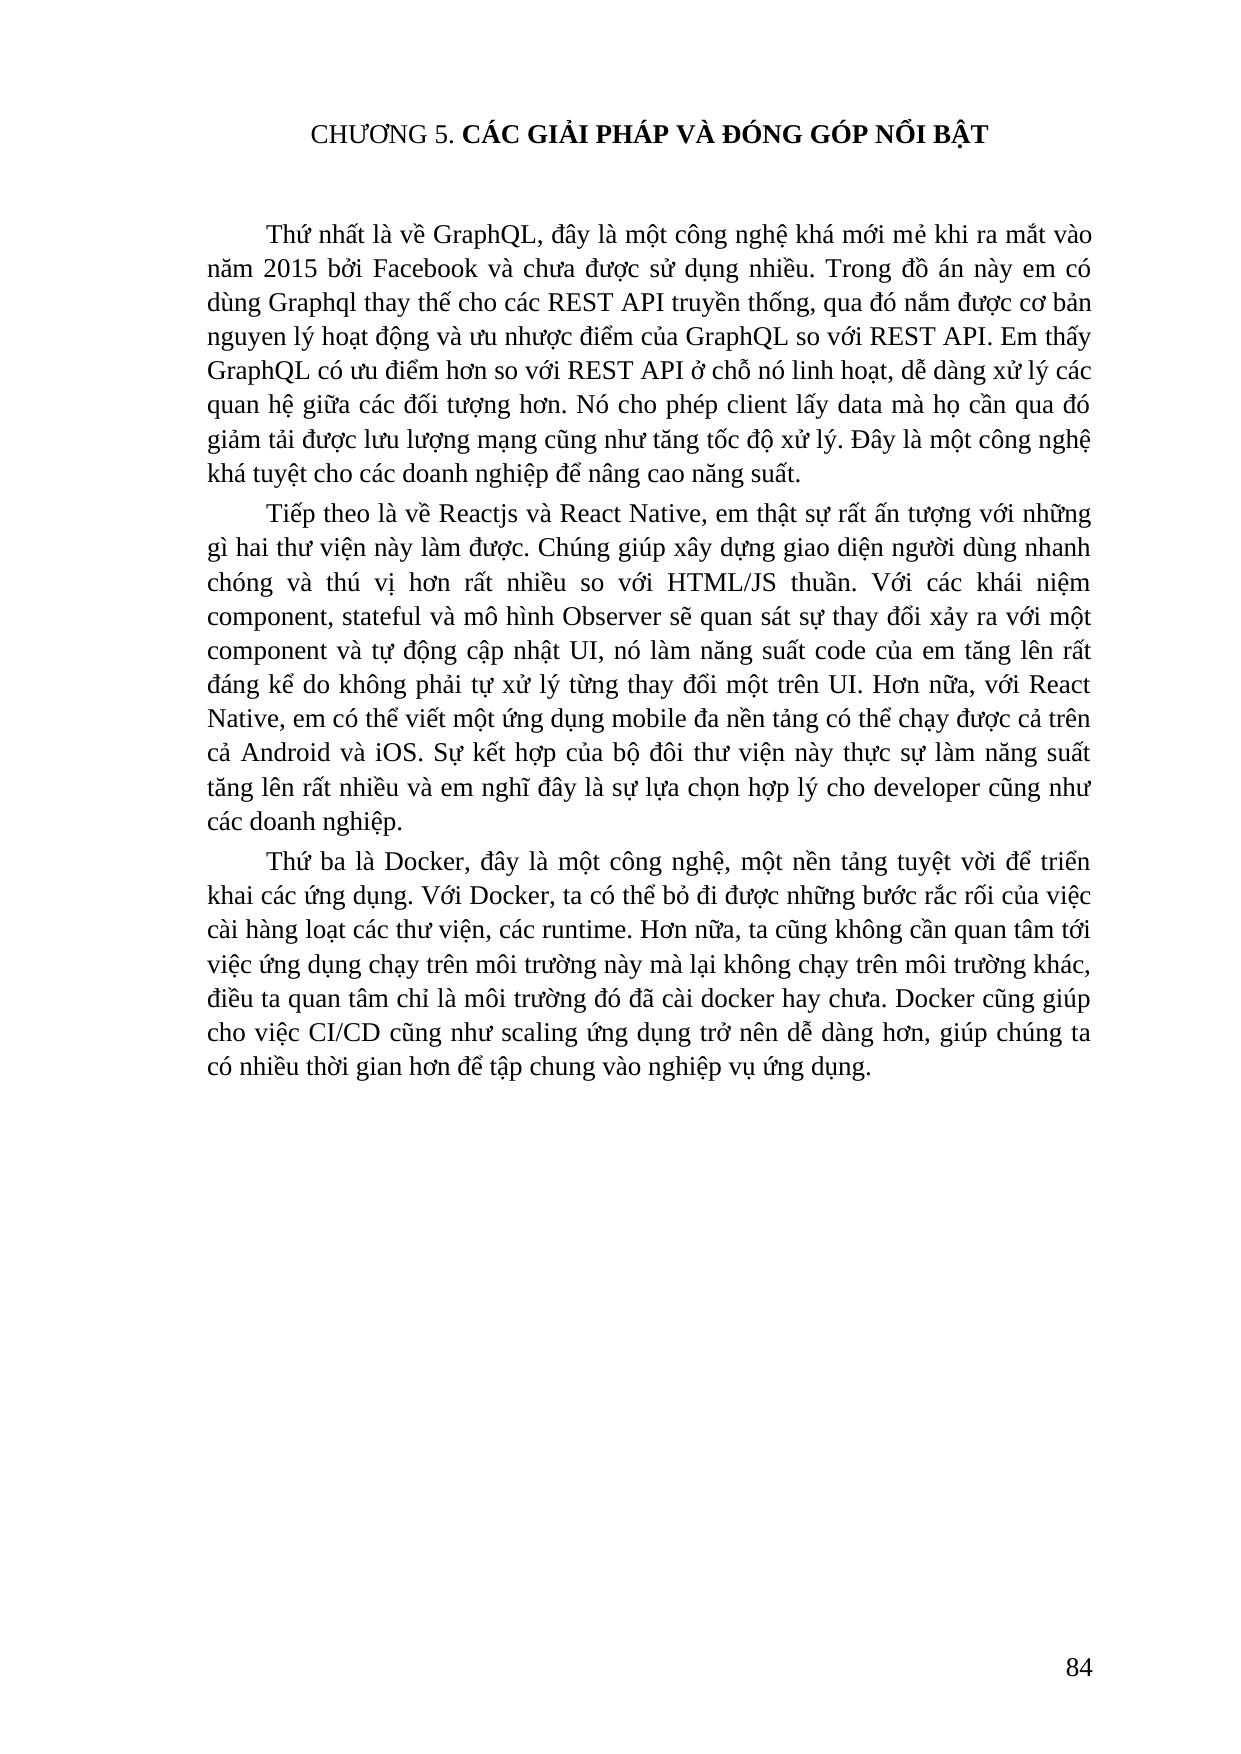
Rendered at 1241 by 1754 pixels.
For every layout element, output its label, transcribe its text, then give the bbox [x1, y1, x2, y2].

text Thứ ba là Docker, đây là một công nghệ, một nền tảng tuyệt vời để triển khai các ứng dụng. Với Docker, ta có thể bỏ đi được những bước rắc rối của việc cài hàng loạt các thư viện, các runtime. Hơn nữa, ta cũng không cần quan tâm tới việc ứng dụng chạy trên môi trường này mà lại không chạy trên môi trường khác, điều ta quan tâm chỉ là môi trường đó đã cài docker hay chưa. Docker cũng giúp cho việc CI/CD cũng như scaling ứng dụng trở nên dễ dàng hơn, giúp chúng ta có nhiều thời gian hơn để tập chung vào nghiệp vụ ứng dụng. [207, 845, 1092, 1081]
subtitle CÁC GIẢI PHÁP VÀ ĐÓNG GÓP NỔI BẬT [207, 118, 1092, 149]
text Tiếp theo là về Reactjs và React Native, em thật sự rất ấn tượng với những gì hai thư viện này làm được. Chúng giúp xây dựng giao diện người dùng nhanh chóng và thú vị hơn rất nhiều so với HTML/JS thuần. Với các khái niệm component, stateful và mô hình Observer sẽ quan sát sự thay đổi xảy ra với một component và tự động cập nhật UI, nó làm năng suất code của em tăng lên rất đáng kể do không phải tự xử lý từng thay đổi một trên UI. Hơn nữa, với React Native, em có thể viết một ứng dụng mobile đa nền tảng có thể chạy được cả trên cả Android và iOS. Sự kết hợp của bộ đôi thư viện này thực sự làm năng suất tăng lên rất nhiều và em nghĩ đây là sự lựa chọn hợp lý cho developer cũng như các doanh nghiệp. [207, 497, 1092, 836]
text Thứ nhất là về GraphQL, đây là một công nghệ khá mới mẻ khi ra mắt vào năm 2015 bởi Facebook và chưa được sử dụng nhiều. Trong đồ án này em có dùng Graphql thay thế cho các REST API truyền thống, qua đó nắm được cơ bản nguyen lý hoạt động và ưu nhược điểm của GraphQL so với REST API. Em thấy GraphQL có ưu điểm hơn so với REST API ở chỗ nó linh hoạt, dễ dàng xử lý các quan hệ giữa các đối tượng hơn. Nó cho phép client lấy data mà họ cần qua đó giảm tải được lưu lượng mạng cũng như tăng tốc độ xử lý. Đây là một công nghệ khá tuyệt cho các doanh nghiệp để nâng cao năng suất. [207, 218, 1092, 488]
